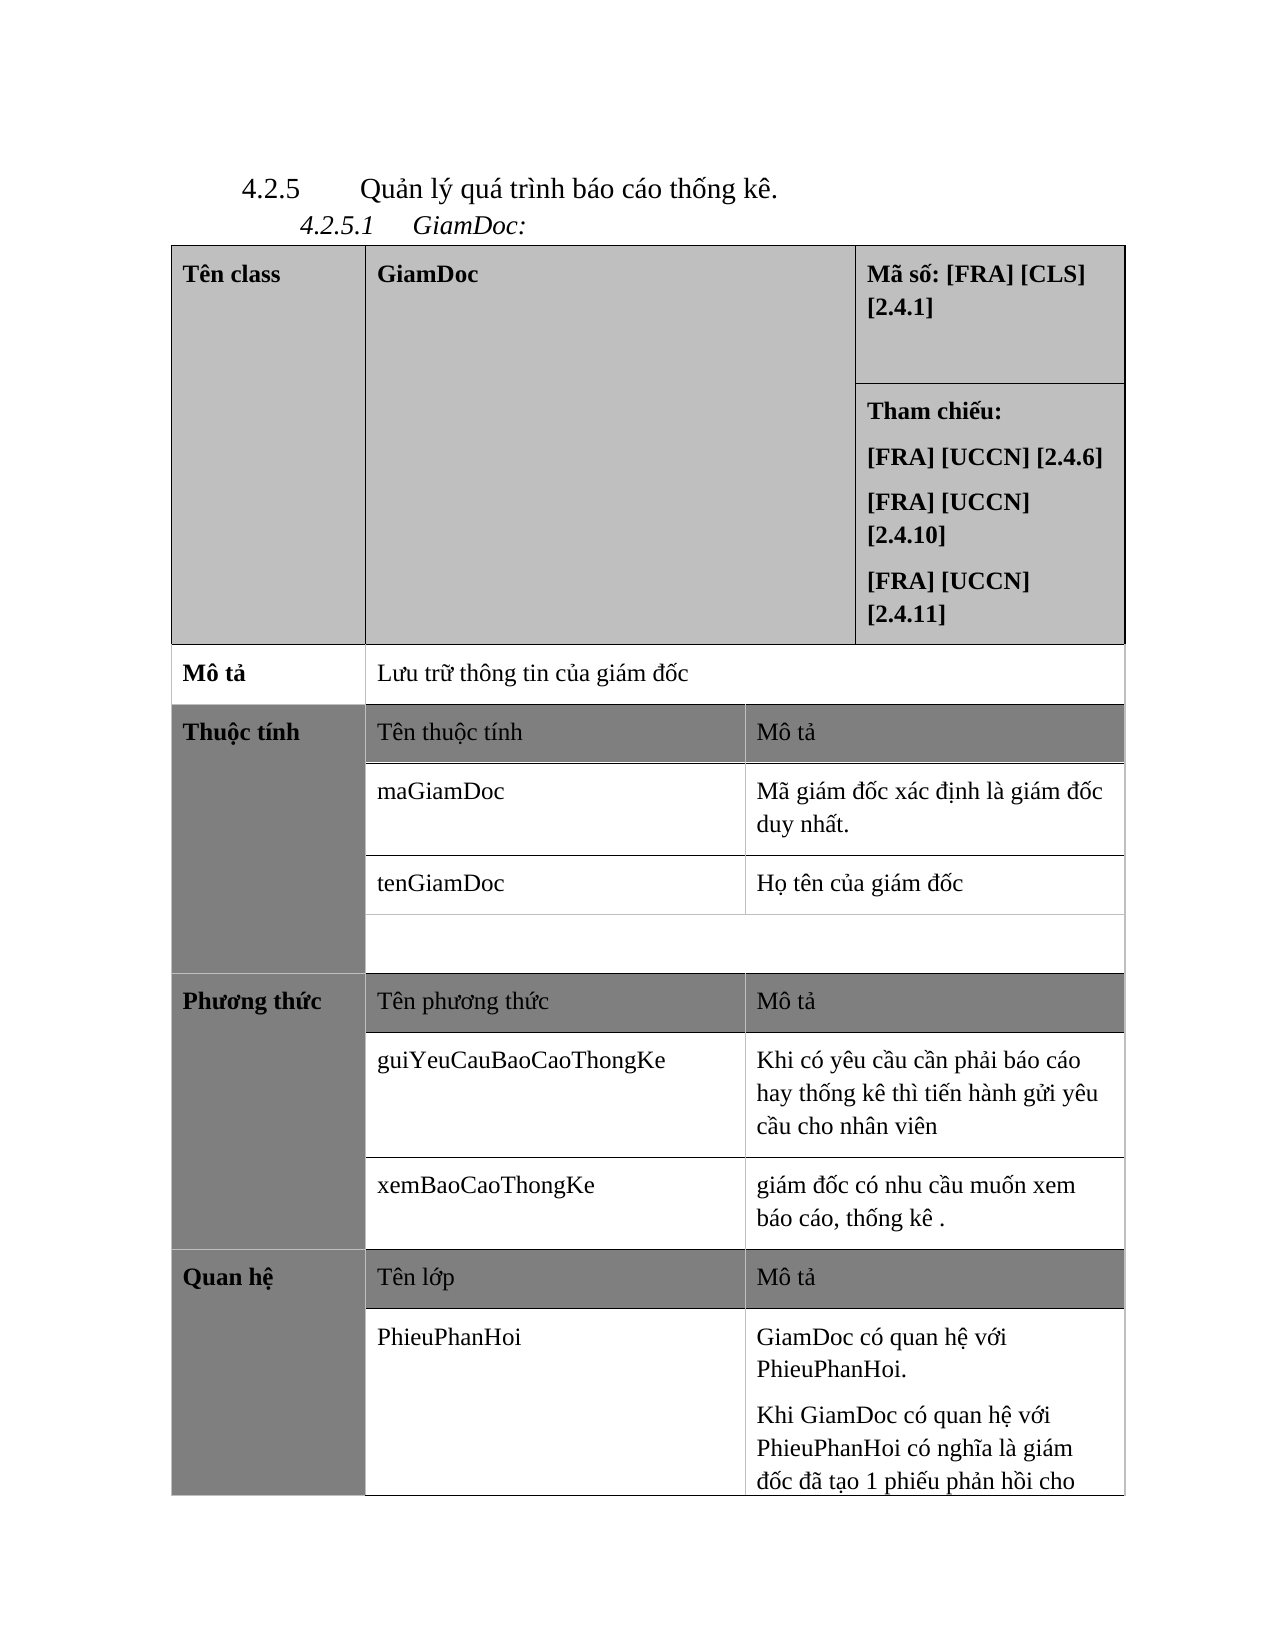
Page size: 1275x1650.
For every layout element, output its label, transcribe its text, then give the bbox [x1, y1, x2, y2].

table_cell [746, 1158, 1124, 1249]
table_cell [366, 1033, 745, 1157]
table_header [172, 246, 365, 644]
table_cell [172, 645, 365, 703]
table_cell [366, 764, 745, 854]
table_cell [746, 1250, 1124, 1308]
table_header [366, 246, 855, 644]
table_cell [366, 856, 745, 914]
text Quản lý quá trình báo cáo thống kê. [300, 171, 1125, 204]
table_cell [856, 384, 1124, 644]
text GiamDoc: [300, 209, 1125, 241]
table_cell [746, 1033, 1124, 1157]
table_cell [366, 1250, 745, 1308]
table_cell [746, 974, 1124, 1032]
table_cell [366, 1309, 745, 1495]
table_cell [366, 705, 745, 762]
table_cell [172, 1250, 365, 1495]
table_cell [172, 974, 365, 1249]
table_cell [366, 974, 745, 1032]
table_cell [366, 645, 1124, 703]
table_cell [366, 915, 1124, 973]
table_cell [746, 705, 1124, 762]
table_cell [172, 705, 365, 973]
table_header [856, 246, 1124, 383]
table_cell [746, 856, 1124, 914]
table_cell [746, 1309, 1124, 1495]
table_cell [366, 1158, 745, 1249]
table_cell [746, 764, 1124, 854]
